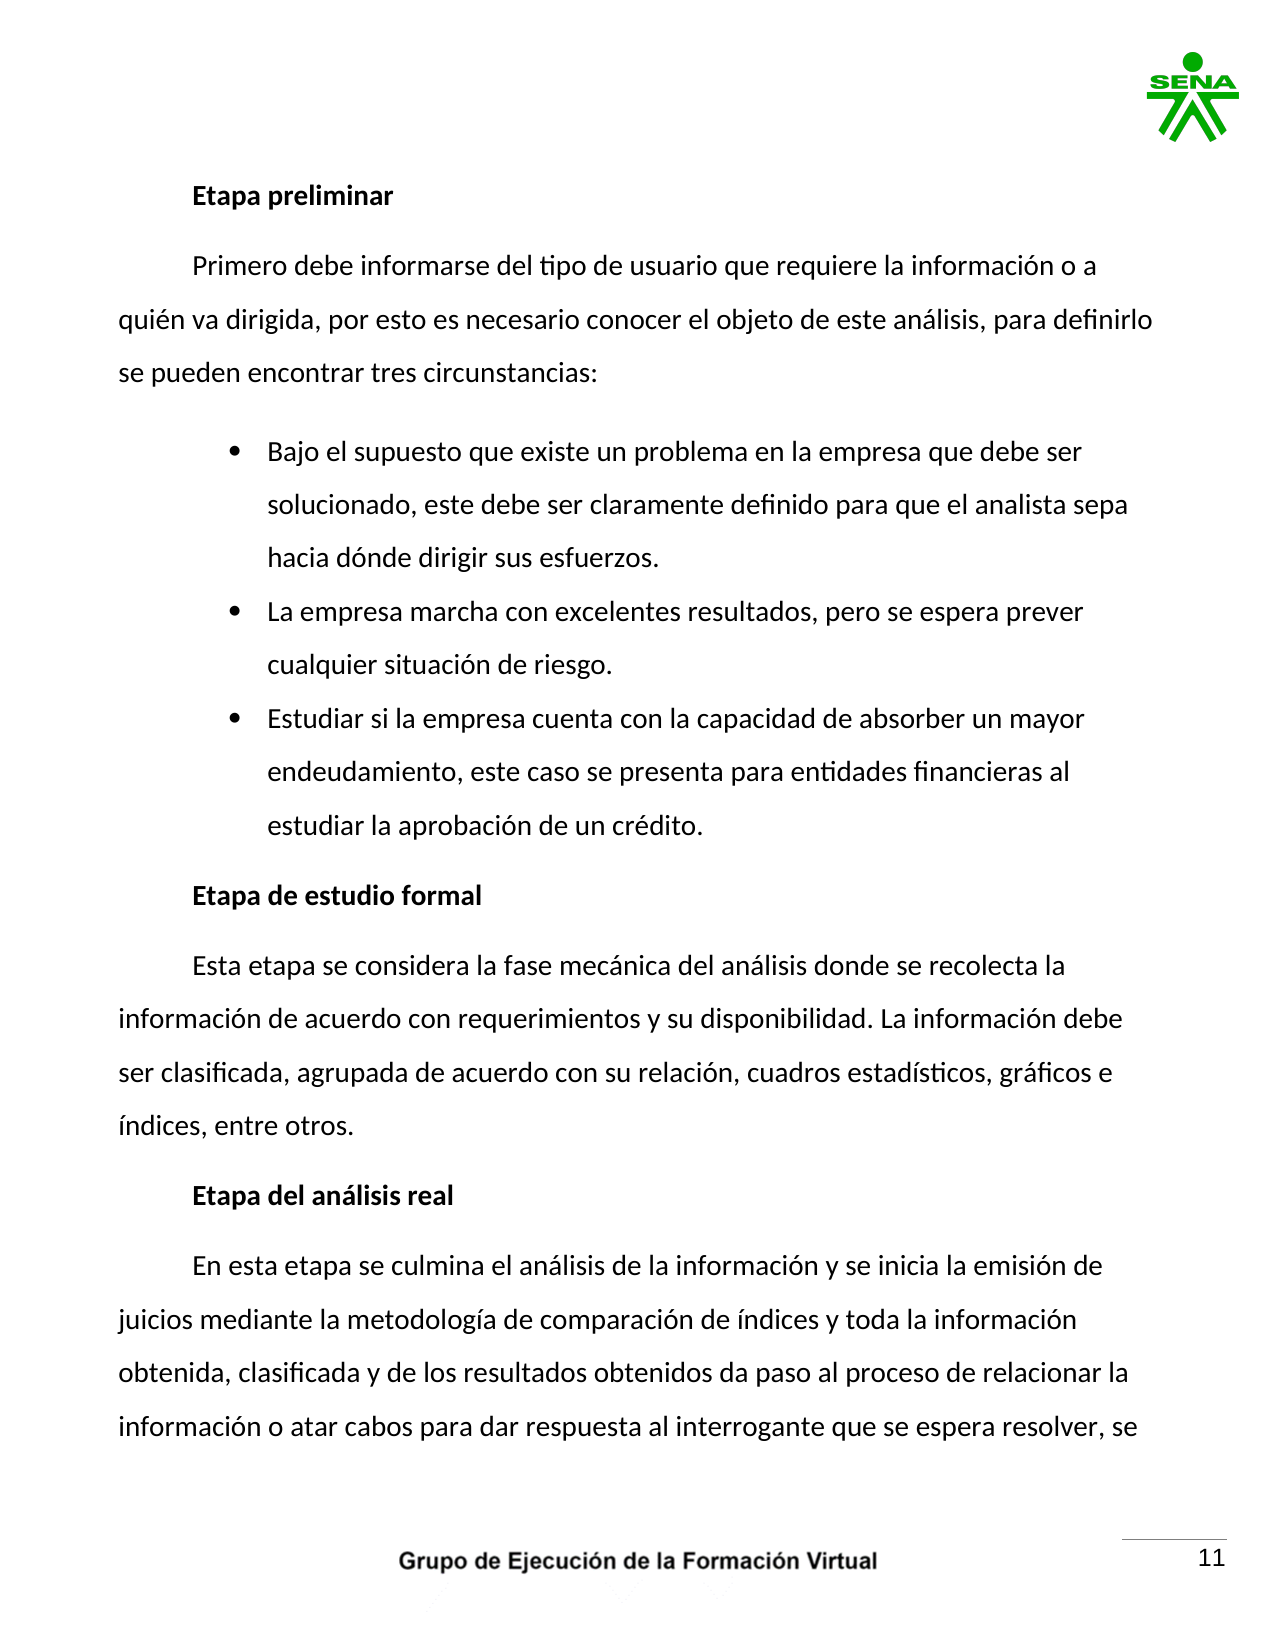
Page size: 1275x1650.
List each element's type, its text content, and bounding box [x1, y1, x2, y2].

text Primero debe informarse del tipo de usuario que requiere la información o a quién va dirigida, por esto es necesario conocer el objeto de este análisis, para definirlo se pueden encontrar tres circunstancias: [118, 247, 1157, 390]
picture [1146, 52, 1239, 142]
text Etapa preliminar [118, 177, 1157, 213]
list Bajo el supuesto que existe un problema en la empresa que debe ser solucionado, este debe ser claramente definido para que el analista sepa hacia dónde dirigir sus esfuerzos. [229, 433, 1157, 575]
list La empresa marcha con excelentes resultados, pero se espera prever cualquier situación de riesgo. [229, 593, 1157, 682]
text Etapa del análisis real [118, 1177, 1157, 1213]
list Estudiar si la empresa cuenta con la capacidad de absorber un mayor endeudamiento, este caso se presenta para entidades financieras al estudiar la aprobación de un crédito. [229, 700, 1157, 842]
text Etapa de estudio formal [118, 877, 1157, 912]
picture [0, 1500, 1275, 1612]
text Esta etapa se considera la fase mecánica del análisis donde se recolecta la información de acuerdo con requerimientos y su disponibilidad. La información debe ser clasificada, agrupada de acuerdo con su relación, cuadros estadísticos, gráficos e índices, entre otros. [118, 947, 1157, 1143]
